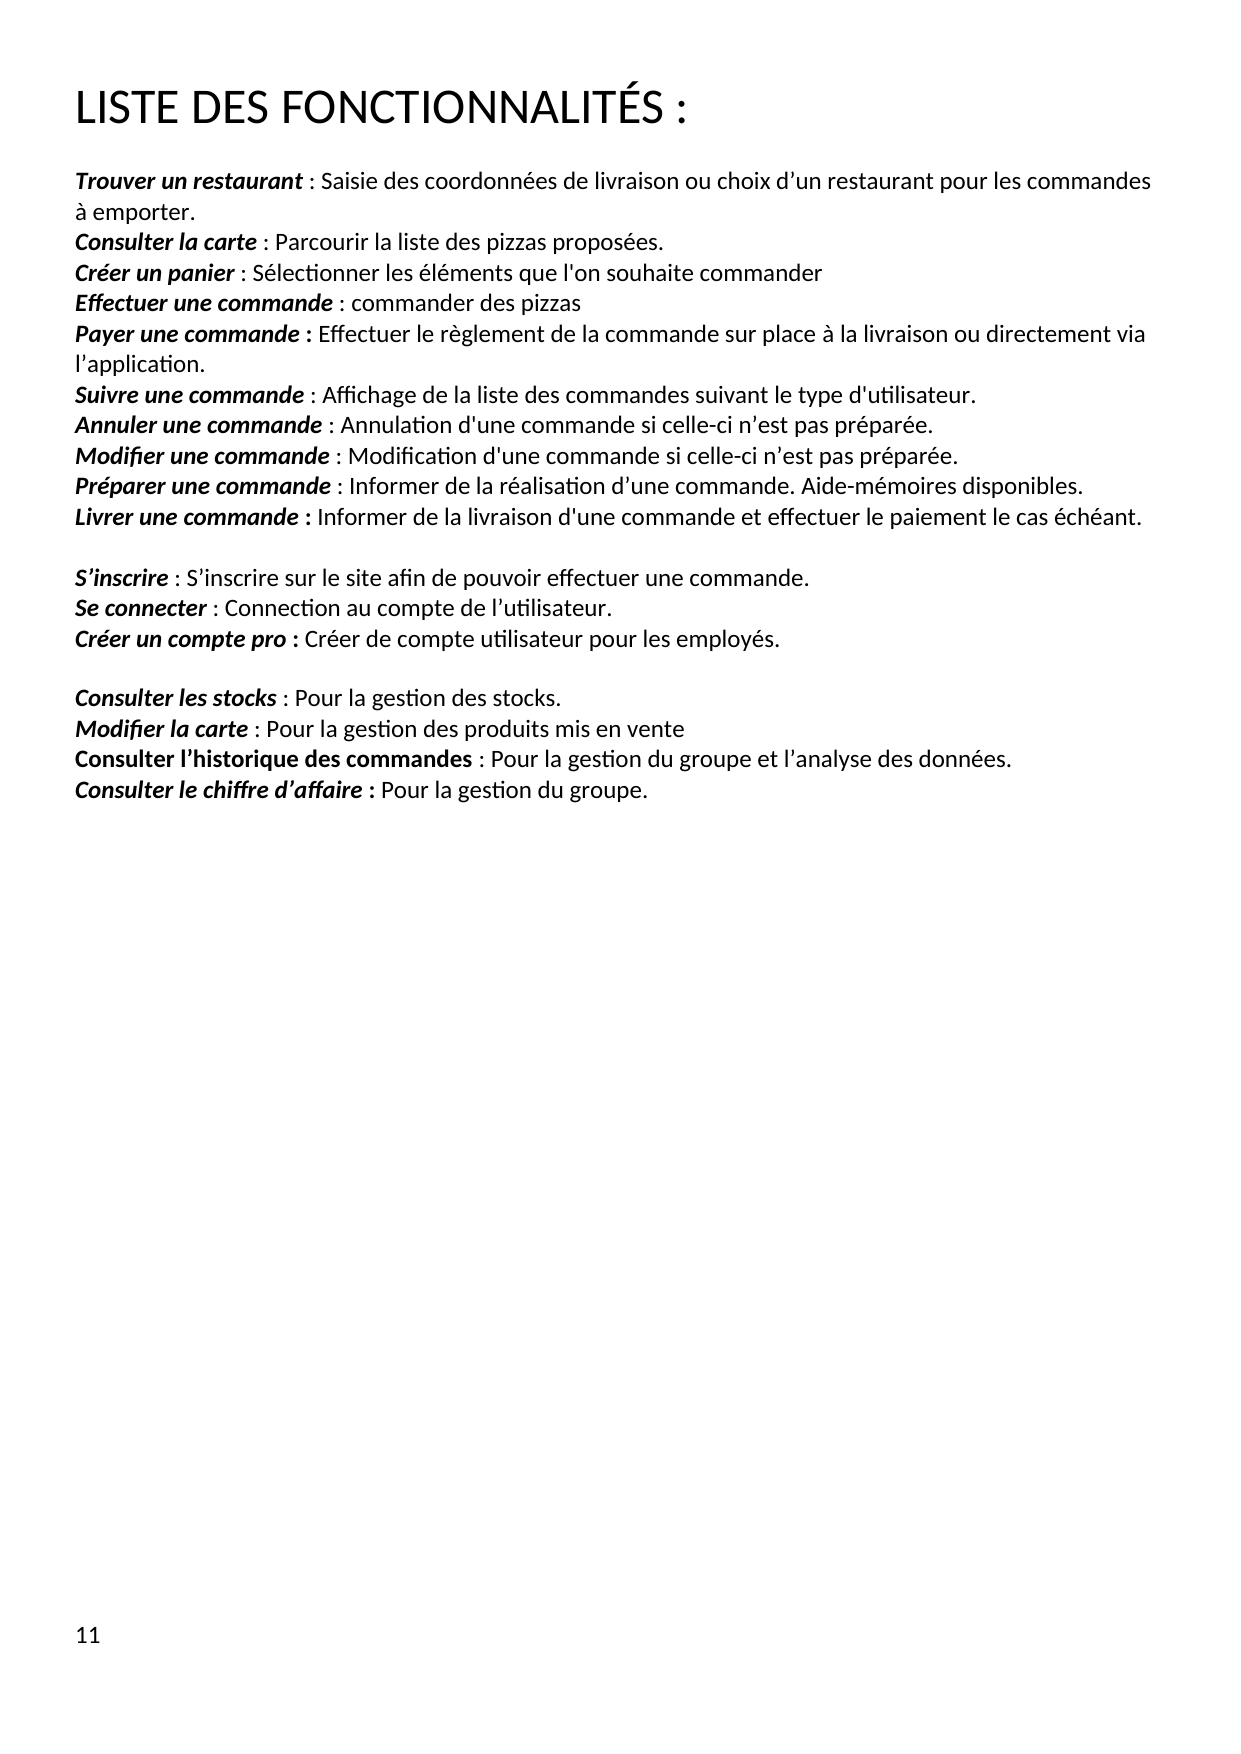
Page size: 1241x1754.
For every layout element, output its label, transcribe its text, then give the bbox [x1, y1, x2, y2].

text Modifier la carte : Pour la gestion des produits mis en vente [75, 713, 1165, 743]
text Livrer une commande : Informer de la livraison d'une commande et effectuer le paiement le cas échéant. [75, 501, 1165, 531]
text Créer un compte pro : Créer de compte utilisateur pour les employés. [75, 623, 1165, 653]
text Consulter le chiffre d’affaire : Pour la gestion du groupe. [75, 774, 1165, 804]
text Se connecter : Connection au compte de l’utilisateur. [75, 592, 1165, 623]
text Consulter la carte : Parcourir la liste des pizzas proposées. [75, 226, 1165, 257]
text Créer un panier : Sélectionner les éléments que l'on souhaite commander [75, 257, 1165, 287]
text S’inscrire : S’inscrire sur le site afin de pouvoir effectuer une commande. [75, 531, 1165, 592]
text Consulter les stocks : Pour la gestion des stocks. [75, 682, 1165, 713]
text Trouver un restaurant : Saisie des coordonnées de livraison ou choix d’un restaurant pour les commandes à emporter. [75, 165, 1165, 226]
subtitle LISTE DES FONCTIONNALITÉS : [75, 75, 1165, 136]
text Consulter l’historique des commandes : Pour la gestion du groupe et l’analyse des données. [75, 743, 1165, 774]
text Préparer une commande : Informer de la réalisation d’une commande. Aide-mémoires disponibles. [75, 470, 1165, 501]
text Annuler une commande : Annulation d'une commande si celle-ci n’est pas préparée. Modifier une commande : Modification d'une commande si celle-ci n’est pas préparée. [75, 409, 1165, 470]
text Effectuer une commande : commander des pizzas Payer une commande : Effectuer le règlement de la commande sur place à la livraison ou directement via l’application. Suivre une commande : Affichage de la liste des commandes suivant le type d'utilisateur. [75, 287, 1165, 409]
